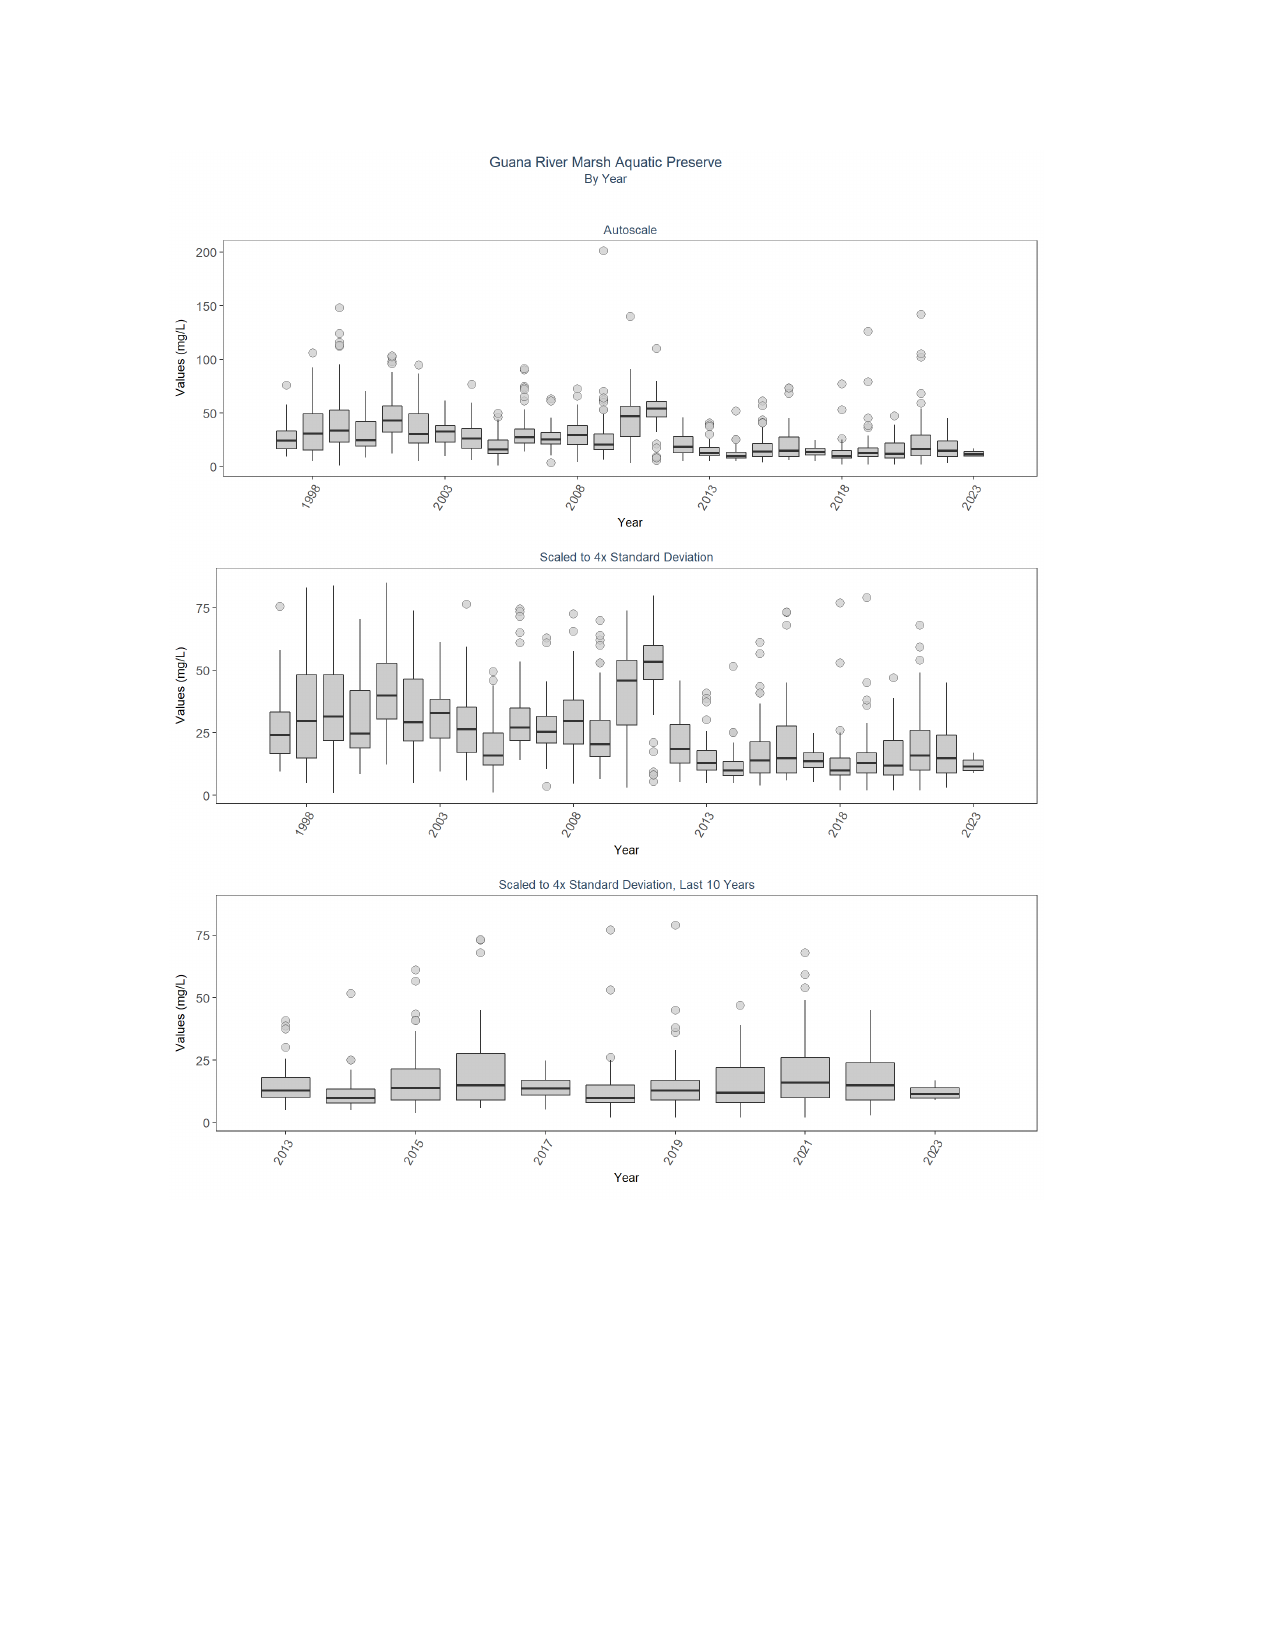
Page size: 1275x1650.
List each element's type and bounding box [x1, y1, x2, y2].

picture [168, 150, 1044, 1200]
